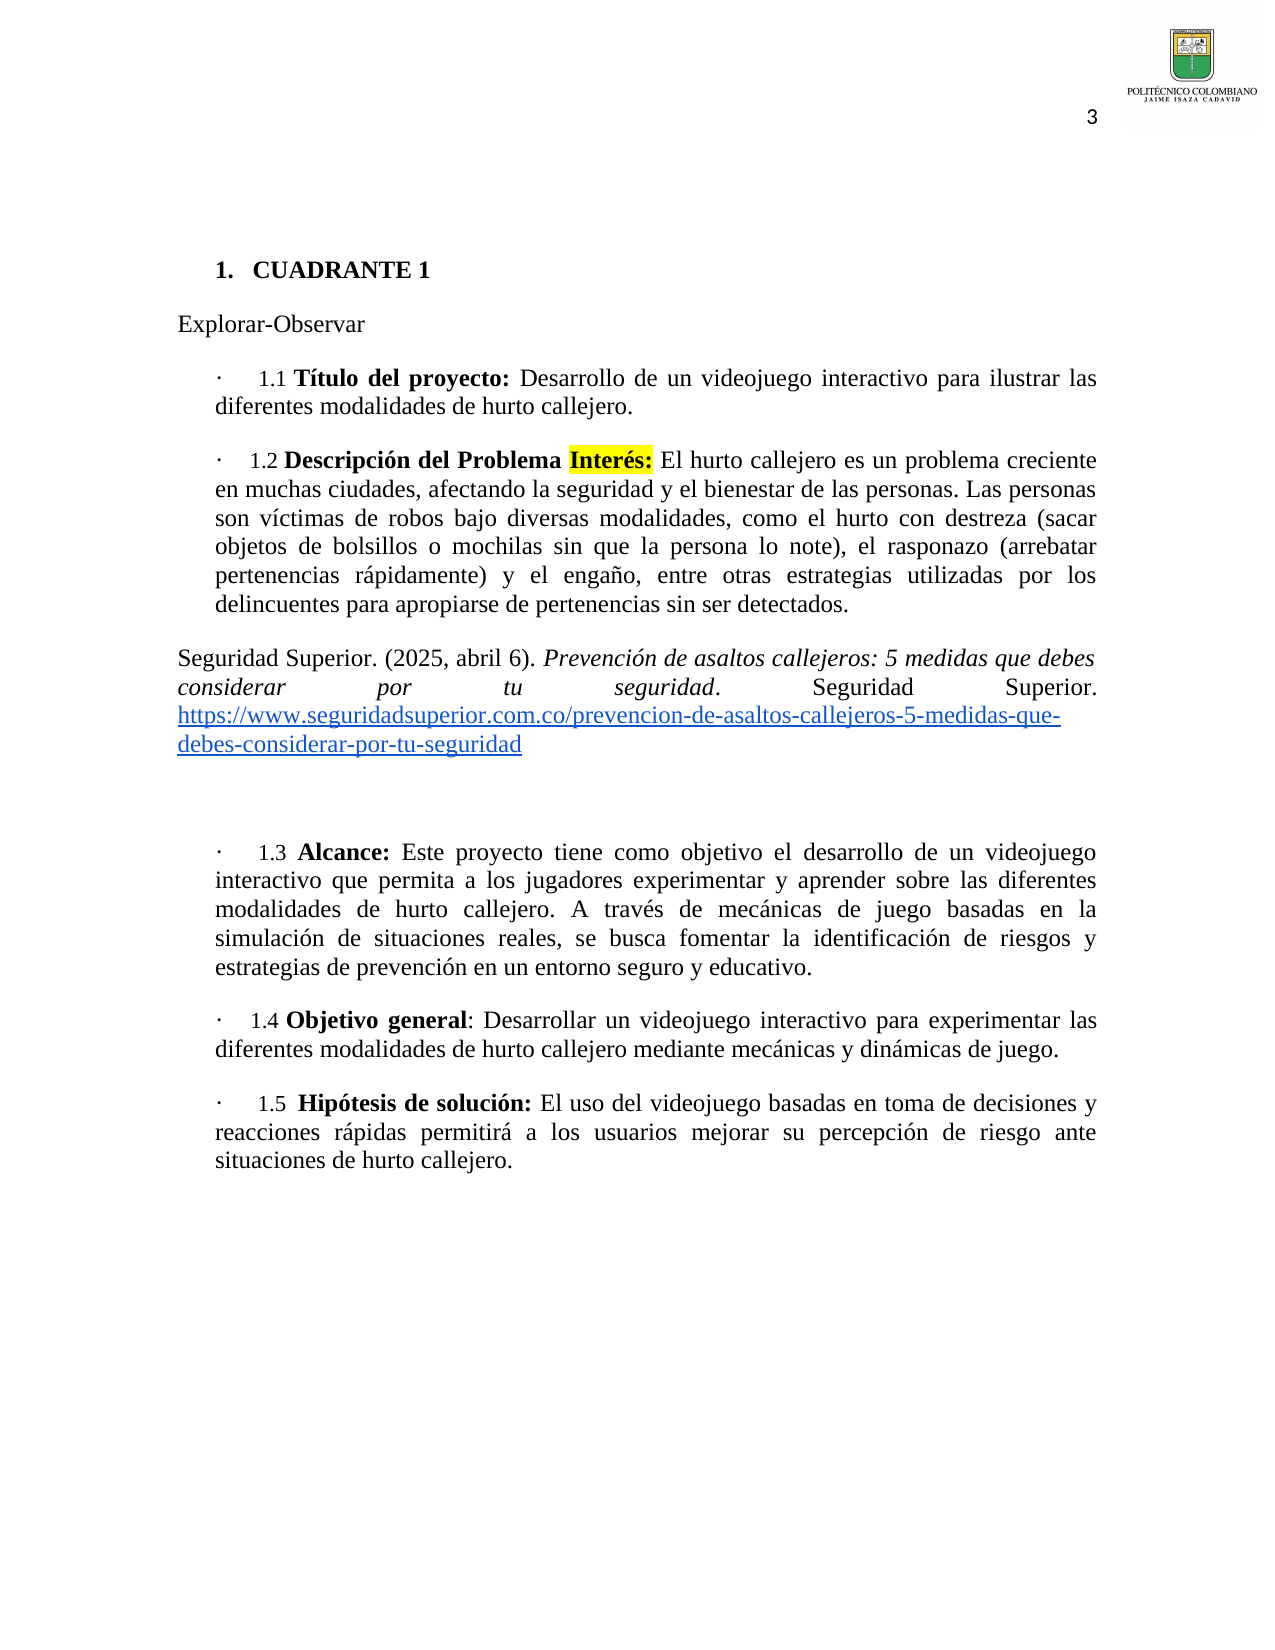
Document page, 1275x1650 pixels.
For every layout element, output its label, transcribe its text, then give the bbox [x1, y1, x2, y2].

text · 1.1 Título del proyecto: Desarrollo de un videojuego interactivo para ilustrar las diferentes modalidades de hurto callejero. [215, 363, 1098, 420]
text · 1.4 Objetivo general: Desarrollar un videojuego interactivo para experimentar las diferentes modalidades de hurto callejero mediante mecánicas y dinámicas de juego. [215, 1005, 1098, 1063]
text Seguridad Superior. (2025, abril 6). Prevención de asaltos callejeros: 5 medidas que debes considerar por tu seguridad. Seguridad Superior. https://www.seguridadsuperior.com.co/prevencion-de-asaltos-callejeros-5-medidas-que-debes-considerar-por-tu-seguridad [177, 643, 1098, 758]
list CUADRANTE 1 [215, 255, 1098, 284]
text · 1.5 Hipótesis de solución: El uso del videojuego basadas en toma de decisiones y reacciones rápidas permitirá a los usuarios mejorar su percepción de riesgo ante situaciones de hurto callejero. [215, 1088, 1098, 1174]
text Explorar-Observar [177, 309, 1098, 338]
text · 1.2 Descripción del Problema Interés: El hurto callejero es un problema creciente en muchas ciudades, afectando la seguridad y el bienestar de las personas. Las personas son víctimas de robos bajo diversas modalidades, como el hurto con destreza (sacar objetos de bolsillos o mochilas sin que la persona lo note), el rasponazo (arrebatar pertenencias rápidamente) y el engaño, entre otras estrategias utilizadas por los delincuentes para apropiarse de pertenencias sin ser detectados. [215, 445, 1098, 618]
picture [1126, 0, 1258, 132]
text · 1.3 Alcance: Este proyecto tiene como objetivo el desarrollo de un videojuego interactivo que permita a los jugadores experimentar y aprender sobre las diferentes modalidades de hurto callejero. A través de mecánicas de juego basadas en la simulación de situaciones reales, se busca fomentar la identificación de riesgos y estrategias de prevención en un entorno seguro y educativo. [215, 837, 1098, 980]
